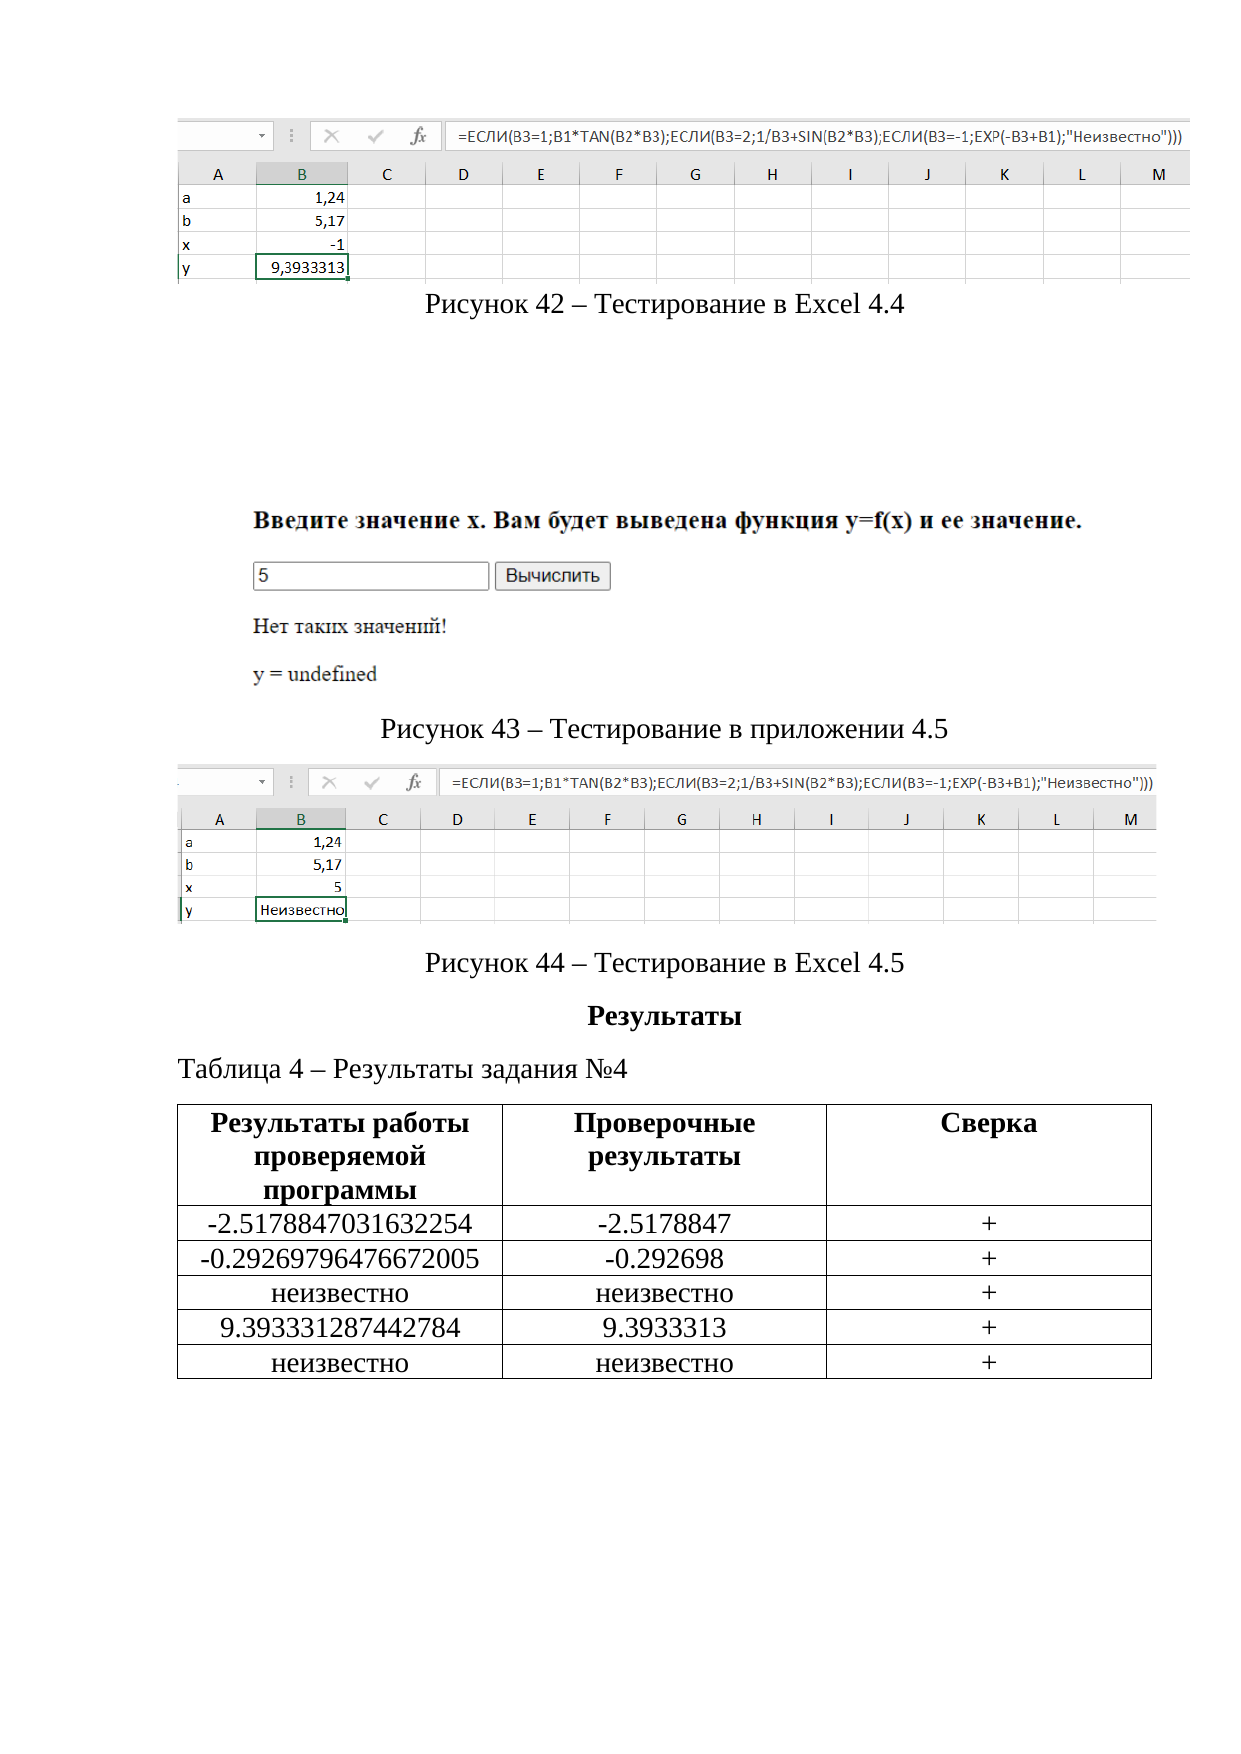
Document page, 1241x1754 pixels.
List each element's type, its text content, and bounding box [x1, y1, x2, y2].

table_cell неизвестно [503, 1276, 826, 1309]
table_cell 9.3933313 [503, 1310, 826, 1344]
table_cell -2.5178847 [503, 1206, 826, 1240]
table_cell 9.393331287442784 [178, 1310, 502, 1344]
text Таблица 4 – Результаты задания №4 [177, 1051, 1152, 1084]
table_cell -0.292698 [503, 1241, 826, 1274]
table_cell + [827, 1206, 1151, 1240]
text Рисунок 42 – Тестирование в Excel 4.4 [177, 284, 1152, 319]
picture [242, 497, 1088, 690]
picture [177, 118, 1190, 284]
text Рисунок 44 – Тестирование в Excel 4.5 [177, 924, 1152, 979]
table_cell + [827, 1241, 1151, 1274]
table_cell + [827, 1276, 1151, 1309]
picture [177, 764, 1157, 924]
table_header Результаты работы проверяемой программы [178, 1105, 502, 1205]
table_cell + [827, 1345, 1151, 1378]
table_header Сверка [827, 1105, 1151, 1205]
table_header Проверочные результаты [503, 1105, 826, 1205]
table_cell неизвестно [503, 1345, 826, 1378]
table_cell неизвестно [178, 1345, 502, 1378]
text Результаты [177, 998, 1152, 1032]
table_cell -0.29269796476672005 [178, 1241, 502, 1274]
table_cell неизвестно [178, 1276, 502, 1309]
table_cell + [827, 1310, 1151, 1344]
table_cell -2.5178847031632254 [178, 1206, 502, 1240]
